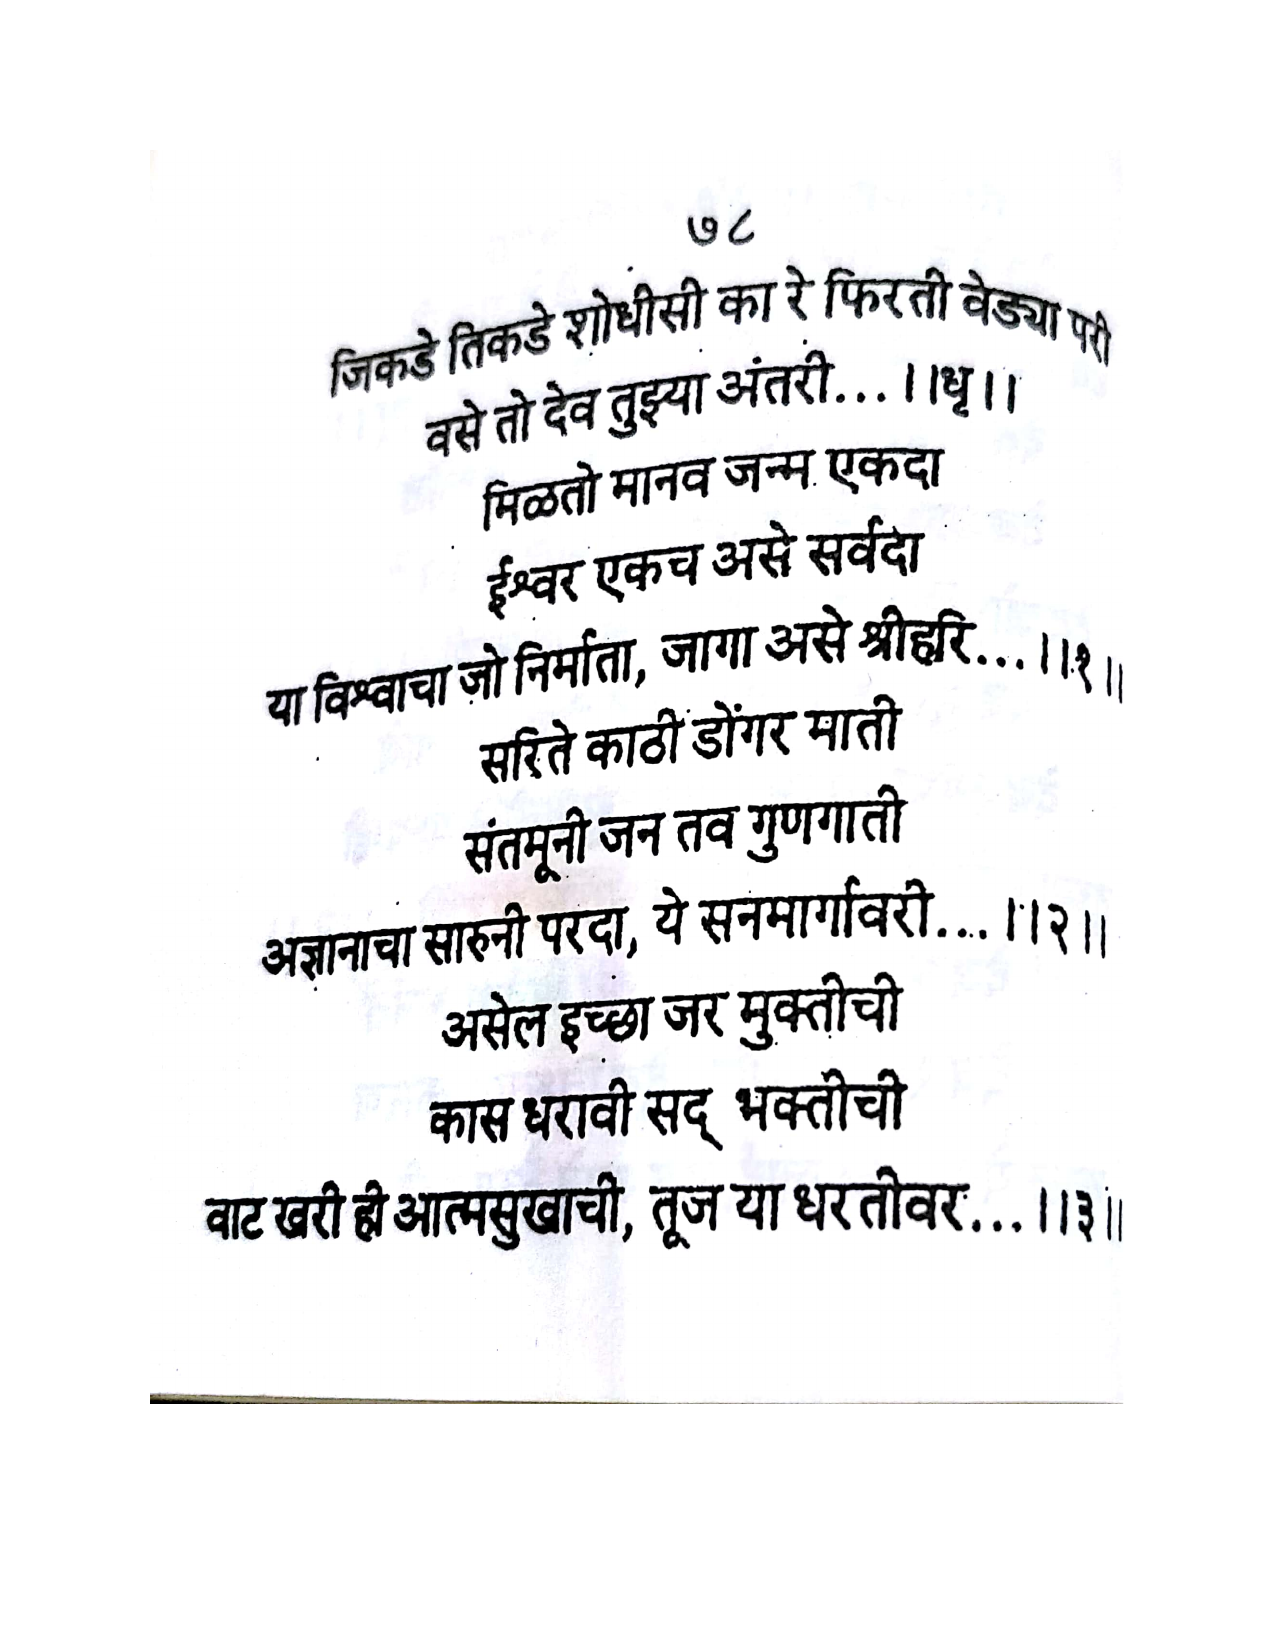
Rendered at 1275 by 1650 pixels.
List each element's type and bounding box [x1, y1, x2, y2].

picture [150, 150, 1124, 1404]
